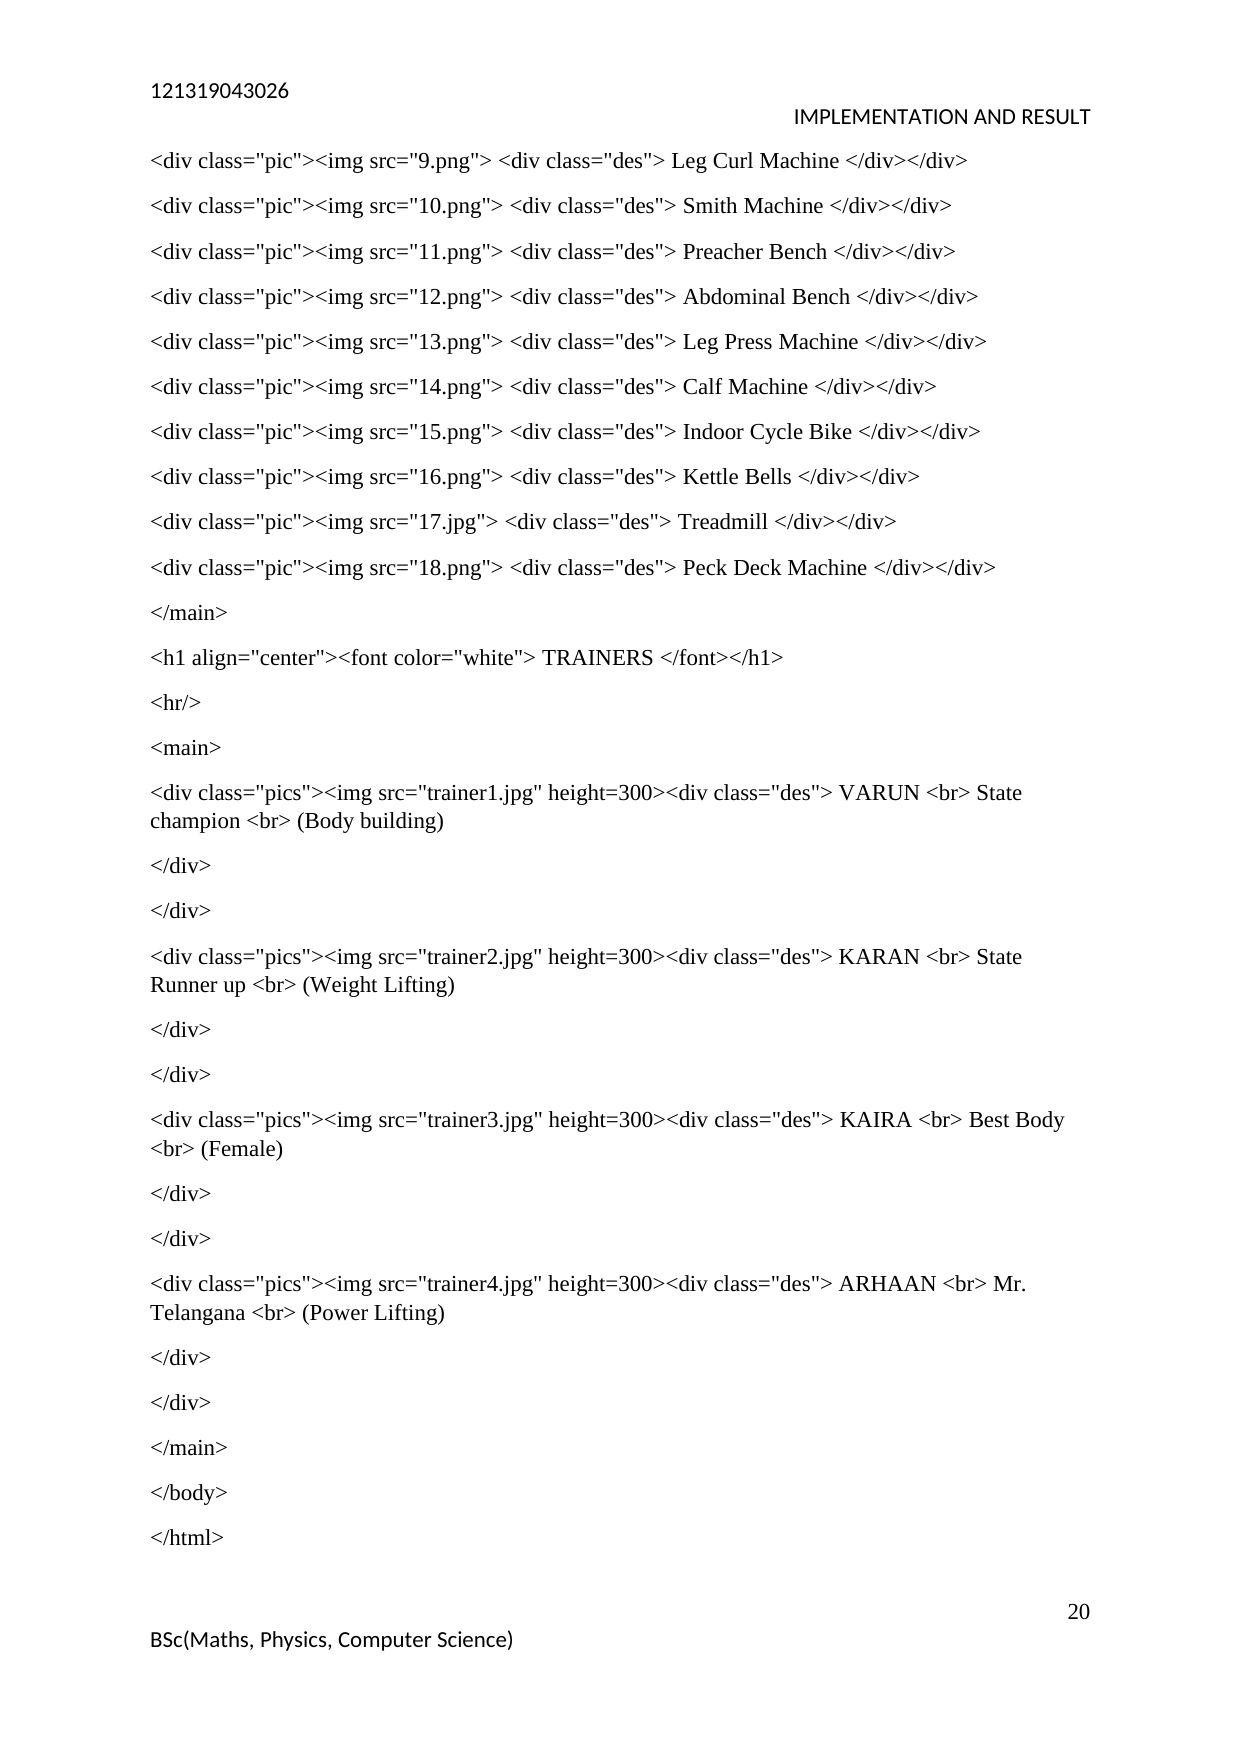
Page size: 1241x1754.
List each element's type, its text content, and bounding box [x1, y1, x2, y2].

text <hr/> [150, 689, 1167, 715]
text </div> [150, 1180, 1167, 1206]
text <div class="pics"><img src="trainer4.jpg" height=300><div class="des"> ARHAAN <br> Mr. Telangana <br> (Power Lifting) [150, 1270, 1029, 1325]
text </div> [150, 898, 1167, 924]
text <div class="pic"><img src="12.png"> <div class="des"> Abdominal Bench </div></div> [150, 283, 1167, 309]
text <div class="pic"><img src="15.png"> <div class="des"> Indoor Cycle Bike </div></div> [150, 418, 1167, 444]
text <div class="pic"><img src="17.jpg"> <div class="des"> Treadmill </div></div> [150, 508, 1167, 534]
text <div class="pic"><img src="14.png"> <div class="des"> Calf Machine </div></div> [150, 373, 1167, 399]
text <div class="pic"><img src="18.png"> <div class="des"> Peck Deck Machine </div></div> [150, 553, 1167, 580]
text </div> [150, 1389, 1167, 1415]
text </html> [150, 1524, 1167, 1551]
text <div class="pics"><img src="trainer1.jpg" height=300><div class="des"> VARUN <br> State champion <br> (Body building) [150, 779, 1025, 834]
text </div> [150, 1016, 1167, 1043]
text </main> [150, 1434, 1167, 1460]
text <div class="pic"><img src="13.png"> <div class="des"> Leg Press Machine </div></div> [150, 328, 1167, 354]
text <br> (Female) [150, 1135, 1167, 1161]
text <div class="pic"><img src="9.png"> <div class="des"> Leg Curl Machine </div></div> [150, 147, 1167, 174]
text <main> [150, 734, 1167, 760]
text <div class="pic"><img src="10.png"> <div class="des"> Smith Machine </div></div> [150, 192, 1167, 219]
text </div> [150, 1344, 1167, 1370]
text <div class="pics"><img src="trainer3.jpg" height=300><div class="des"> KAIRA <br> Best Body [150, 1107, 1167, 1133]
text </body> [150, 1479, 1167, 1505]
text <h1 align="center"><font color="white"> TRAINERS </font></h1> [150, 644, 1167, 670]
text </main> [150, 598, 1167, 625]
text <div class="pics"><img src="trainer2.jpg" height=300><div class="des"> KARAN <br> State Runner up <br> (Weight Lifting) [150, 943, 1025, 998]
text <div class="pic"><img src="11.png"> <div class="des"> Preacher Bench </div></div> [150, 238, 1167, 264]
text </div> [150, 1225, 1167, 1251]
text </div> [150, 1061, 1167, 1088]
text <div class="pic"><img src="16.png"> <div class="des"> Kettle Bells </div></div> [150, 463, 1167, 489]
text </div> [150, 852, 1167, 879]
